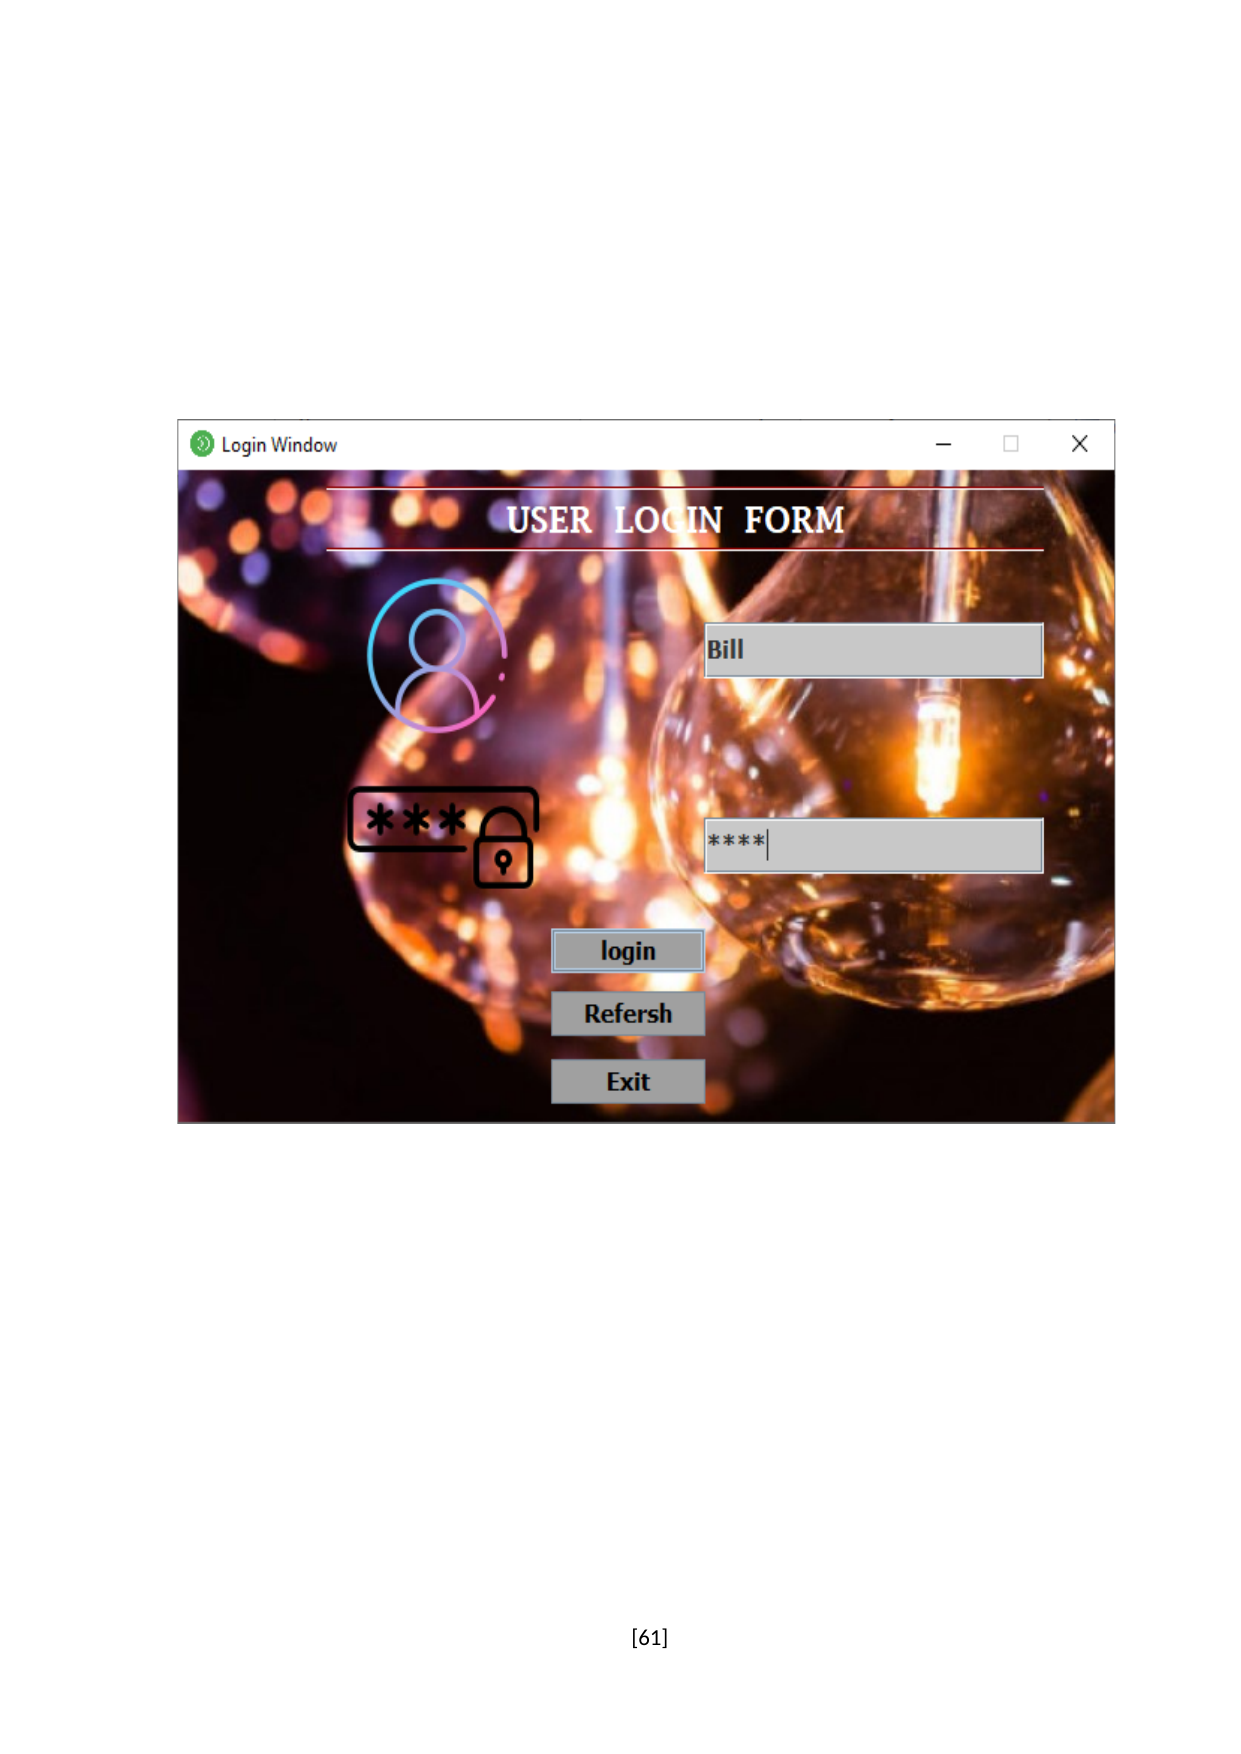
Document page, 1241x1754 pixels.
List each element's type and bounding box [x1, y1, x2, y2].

picture [177, 419, 1116, 1124]
